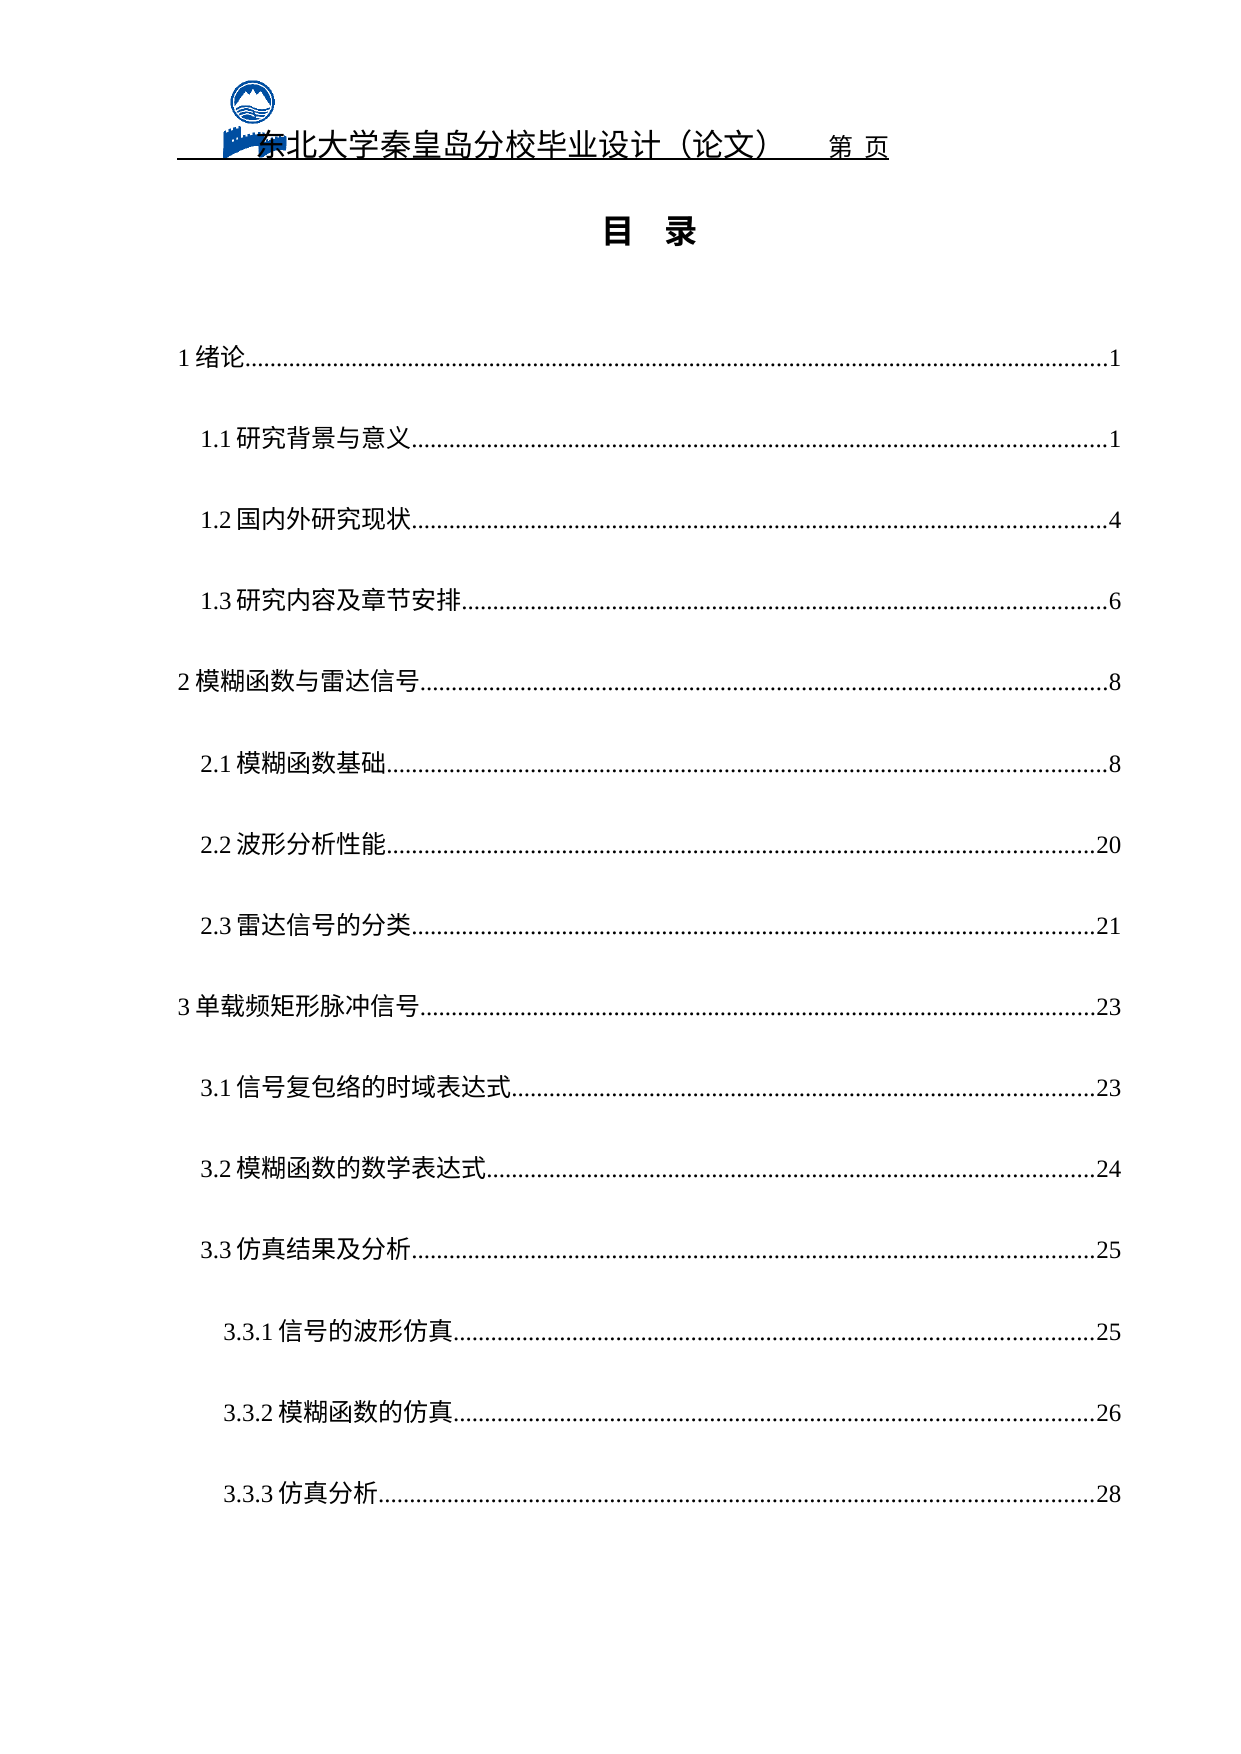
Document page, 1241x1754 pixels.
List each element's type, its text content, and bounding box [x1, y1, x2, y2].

text 2模糊函数与雷达信号 8 [177, 646, 1122, 714]
text 1.3研究内容及章节安排 6 [200, 565, 1122, 633]
text 1.2国内外研究现状 4 [200, 484, 1122, 552]
text 1绪论 1 [177, 321, 1122, 389]
text 2.3雷达信号的分类 21 [200, 889, 1122, 957]
text 3.3.1信号的波形仿真 25 [223, 1295, 1122, 1363]
text 3单载频矩形脉冲信号 23 [177, 971, 1122, 1038]
text 2.1模糊函数基础 8 [200, 727, 1122, 795]
picture [214, 79, 292, 158]
text 3.3仿真结果及分析 25 [200, 1214, 1122, 1282]
text 3.2模糊函数的数学表达式 24 [200, 1133, 1122, 1201]
text 3.3.3仿真分析 28 [223, 1457, 1122, 1525]
text 3.1信号复包络的时域表达式 23 [200, 1052, 1122, 1120]
text 目 录 [177, 196, 1122, 263]
text 3.3.2模糊函数的仿真 26 [223, 1376, 1122, 1444]
text 1.1研究背景与意义 1 [200, 403, 1122, 471]
text 2.2波形分析性能 20 [200, 808, 1122, 876]
